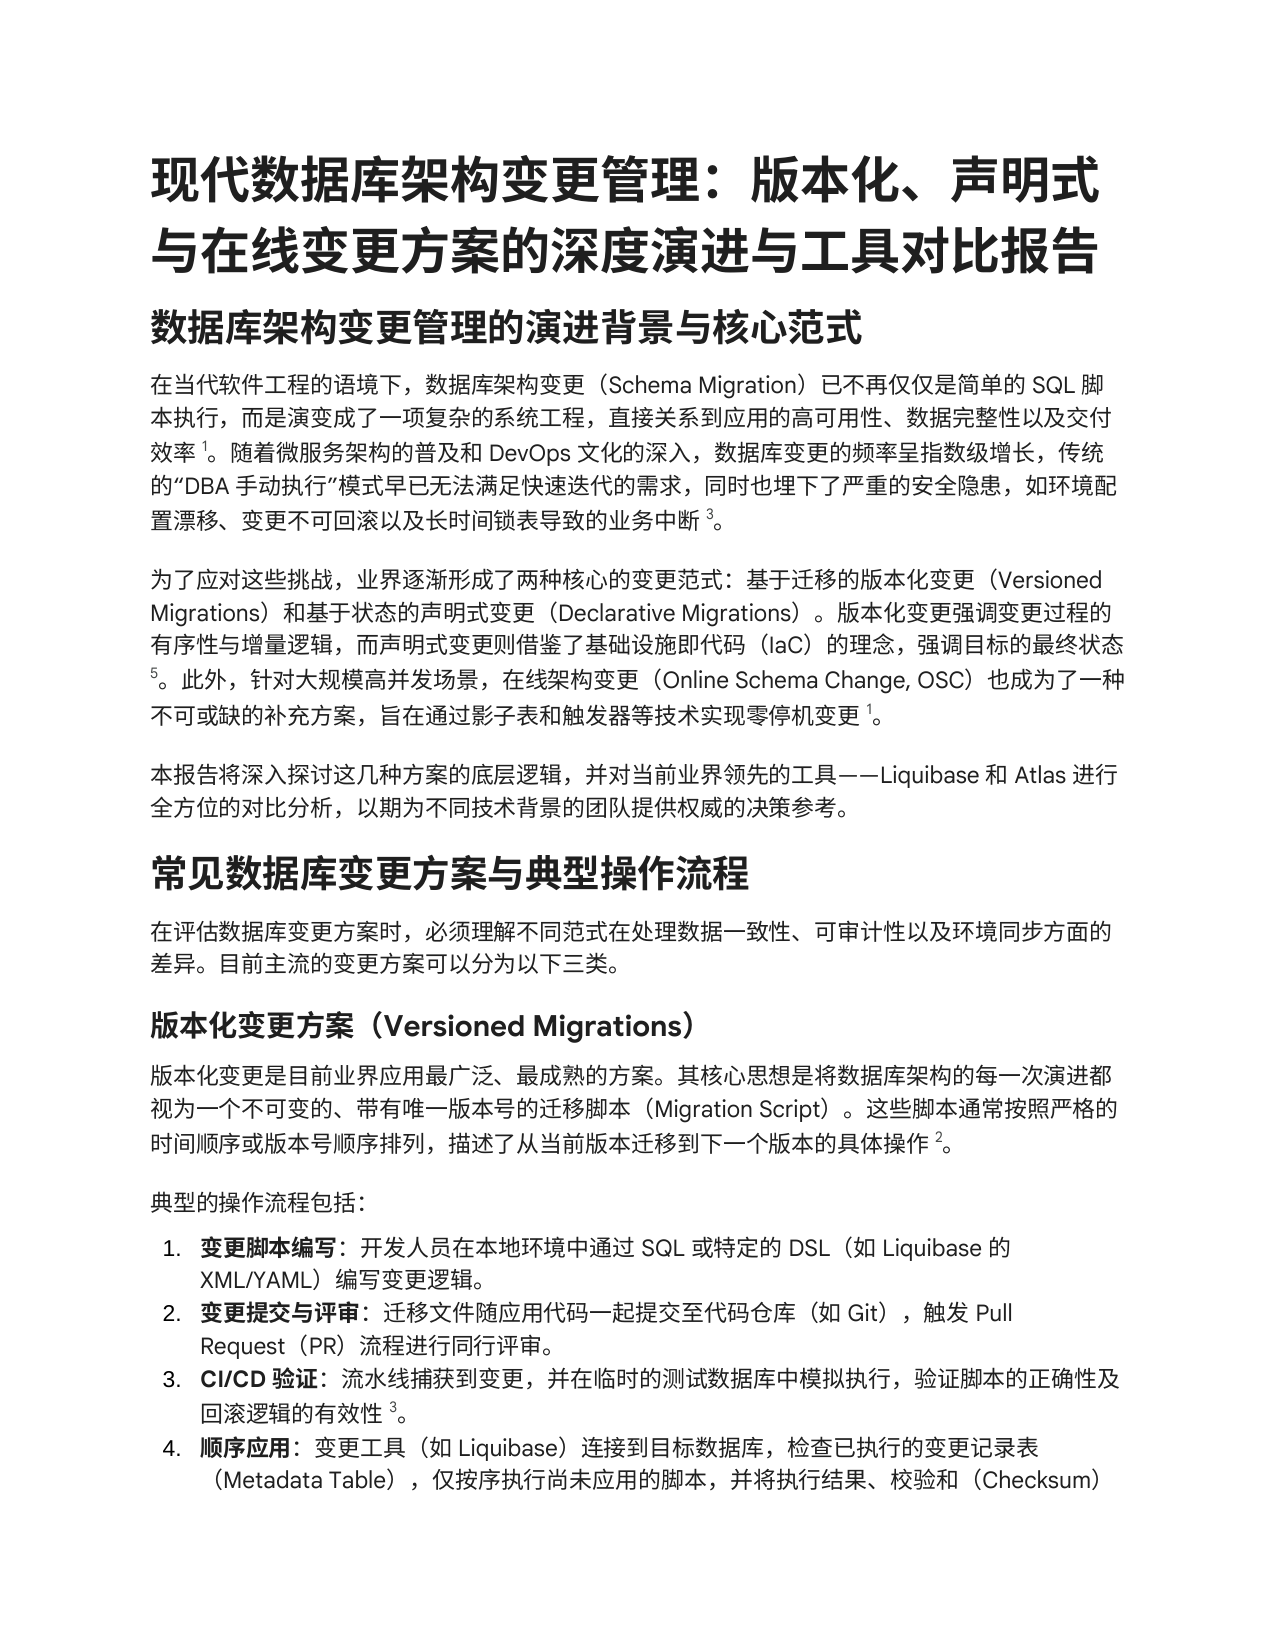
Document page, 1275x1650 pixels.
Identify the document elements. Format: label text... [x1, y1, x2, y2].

list CI/CD 验证：流水线捕获到变更，并在临时的测试数据库中模拟执行，验证脚本的正确性及回滚逻辑的有效性 3。 [162, 1365, 1125, 1429]
text 本报告将深入探讨这几种方案的底层逻辑，并对当前业界领先的工具——Liquibase 和 Atlas 进行全方位的对比分析，以期为不同技术背景的团队提供权威的决策参考。 [150, 761, 1125, 823]
text 典型的操作流程包括： [150, 1189, 1125, 1218]
subtitle 版本化变更方案（Versioned Migrations） [150, 1008, 1125, 1045]
text 在当代软件工程的语境下，数据库架构变更（Schema Migration）已不再仅仅是简单的 SQL 脚本执行，而是演变成了一项复杂的系统工程，直接关系到应用的高可用性、数据完整性以及交付效率 1。随着微服务架构的普及和 DevOps 文化的深入，数据库变更的频率呈指数级增长，传统的“DBA 手动执行”模式早已无法满足快速迭代的需求，同时也埋下了严重的安全隐患，如环境配置漂移、变更不可回滚以及长时间锁表导致的业务中断 3。 [150, 371, 1125, 537]
text 版本化变更是目前业界应用最广泛、最成熟的方案。其核心思想是将数据库架构的每一次演进都视为一个不可变的、带有唯一版本号的迁移脚本（Migration Script）。这些脚本通常按照严格的时间顺序或版本号顺序排列，描述了从当前版本迁移到下一个版本的具体操作 2。 [150, 1062, 1125, 1159]
subtitle 现代数据库架构变更管理：版本化、声明式与在线变更方案的深度演进与工具对比报告 [150, 150, 1125, 284]
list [162, 1434, 1125, 1495]
list 变更提交与评审：迁移文件随应用代码一起提交至代码仓库（如 Git），触发 Pull Request（PR）流程进行同行评审。 [162, 1299, 1125, 1361]
text 为了应对这些挑战，业界逐渐形成了两种核心的变更范式：基于迁移的版本化变更（Versioned Migrations）和基于状态的声明式变更（Declarative Migrations）。版本化变更强调变更过程的有序性与增量逻辑，而声明式变更则借鉴了基础设施即代码（IaC）的理念，强调目标的最终状态 5。此外，针对大规模高并发场景，在线架构变更（Online Schema Change, OSC）也成为了一种不可或缺的补充方案，旨在通过影子表和触发器等技术实现零停机变更 1。 [150, 566, 1125, 732]
subtitle 数据库架构变更管理的演进背景与核心范式 [150, 305, 1125, 352]
subtitle 常见数据库变更方案与典型操作流程 [150, 852, 1125, 899]
list 变更脚本编写：开发人员在本地环境中通过 SQL 或特定的 DSL（如 Liquibase 的 XML/YAML）编写变更逻辑。 [162, 1234, 1125, 1296]
text 在评估数据库变更方案时，必须理解不同范式在处理数据一致性、可审计性以及环境同步方面的差异。目前主流的变更方案可以分为以下三类。 [150, 918, 1125, 979]
